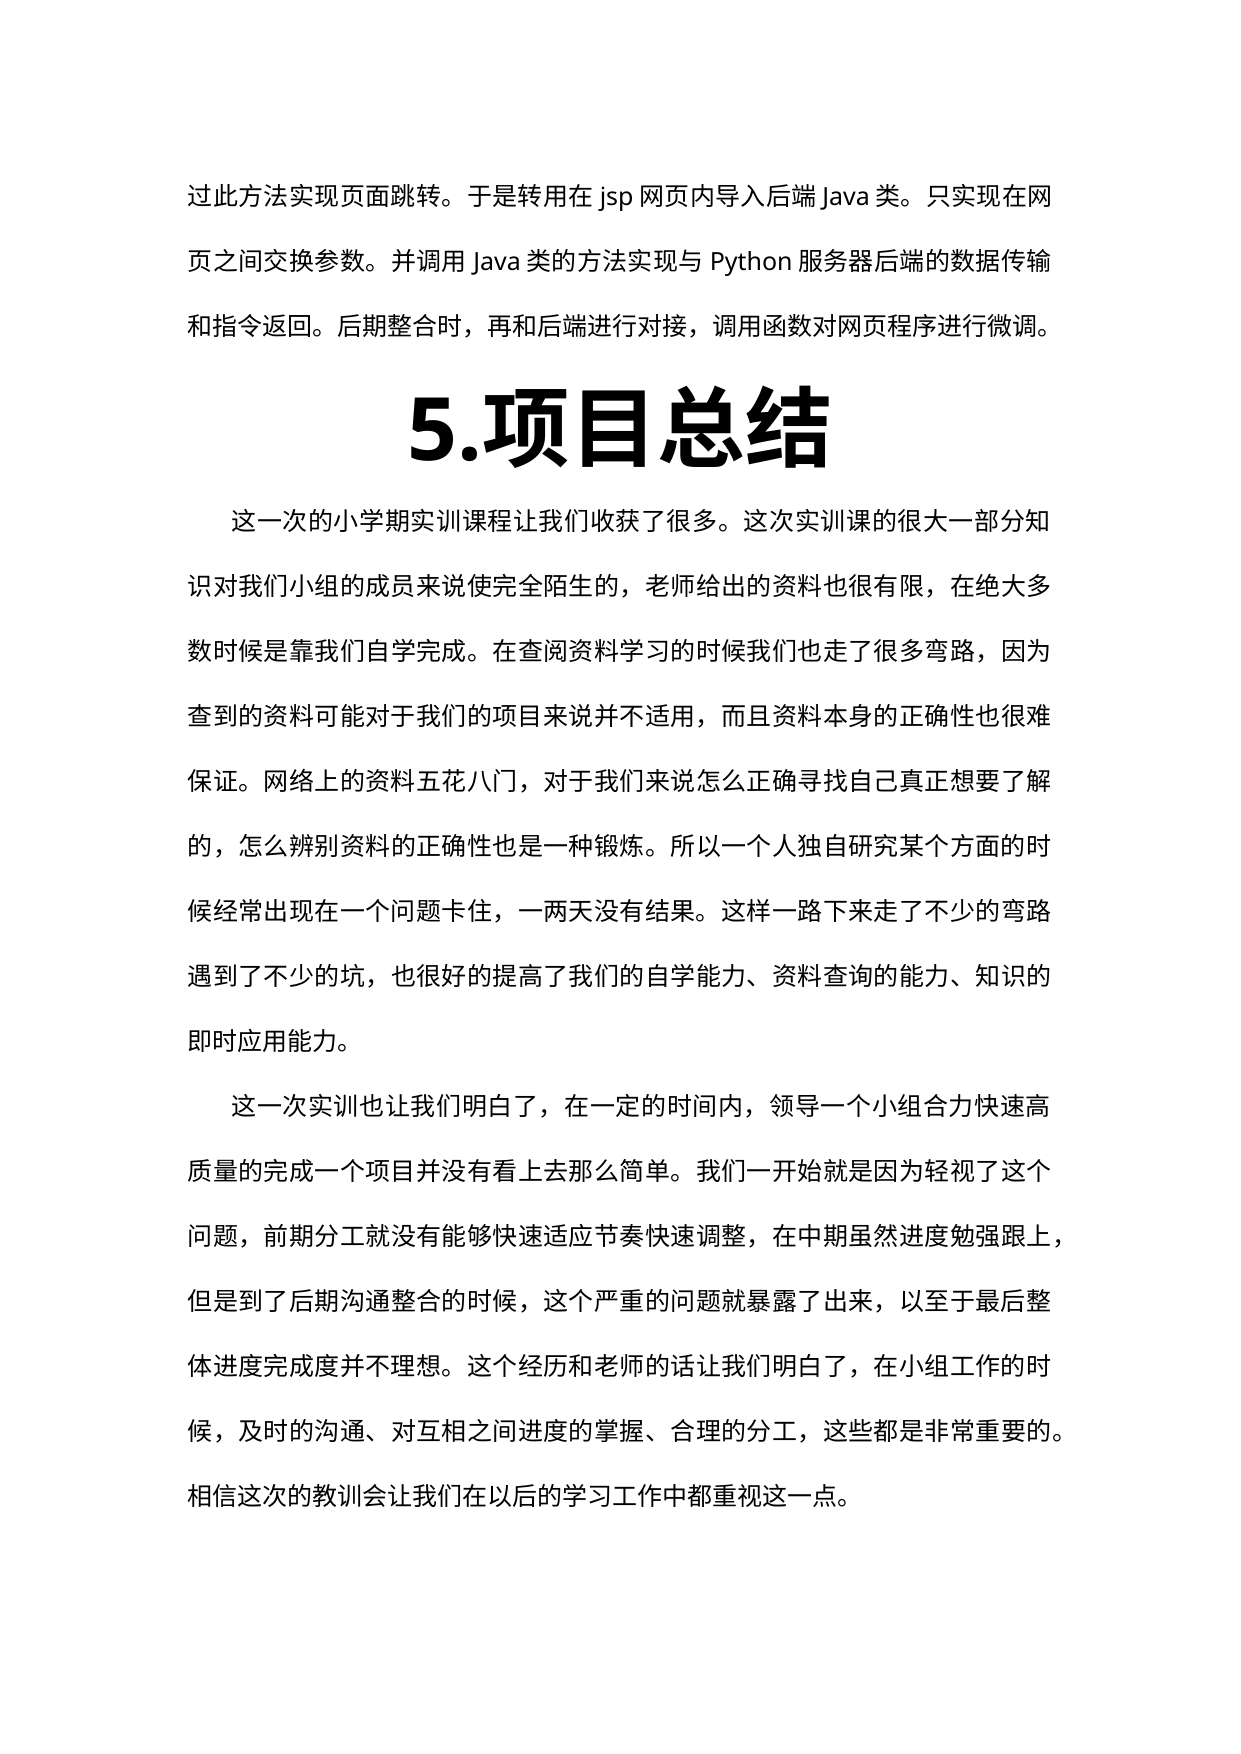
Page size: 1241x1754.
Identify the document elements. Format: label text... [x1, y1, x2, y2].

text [187, 162, 1053, 357]
text 5.项目总结 [187, 357, 1053, 487]
text 这一次实训也让我们明白了，在一定的时间内，领导一个小组合力快速高质量的完成一个项目并没有看上去那么简单。我们一开始就是因为轻视了这个问题，前期分工就没有能够快速适应节奏快速调整，在中期虽然进度勉强跟上，但是到了后期沟通整合的时候，这个严重的问题就暴露了出来，以至于最后整体进度完成度并不理想。这个经历和老师的话让我们明白了，在小组工作的时候，及时的沟通、对互相之间进度的掌握、合理的分工，这些都是非常重要的。相信这次的教训会让我们在以后的学习工作中都重视这一点。 [187, 1072, 1053, 1527]
text 这一次的小学期实训课程让我们收获了很多。这次实训课的很大一部分知识对我们小组的成员来说使完全陌生的，老师给出的资料也很有限，在绝大多数时候是靠我们自学完成。在查阅资料学习的时候我们也走了很多弯路，因为查到的资料可能对于我们的项目来说并不适用，而且资料本身的正确性也很难保证。网络上的资料五花八门，对于我们来说怎么正确寻找自己真正想要了解的，怎么辨别资料的正确性也是一种锻炼。所以一个人独自研究某个方面的时候经常出现在一个问题卡住，一两天没有结果。这样一路下来走了不少的弯路遇到了不少的坑，也很好的提高了我们的自学能力、资料查询的能力、知识的即时应用能力。 [187, 487, 1053, 1072]
